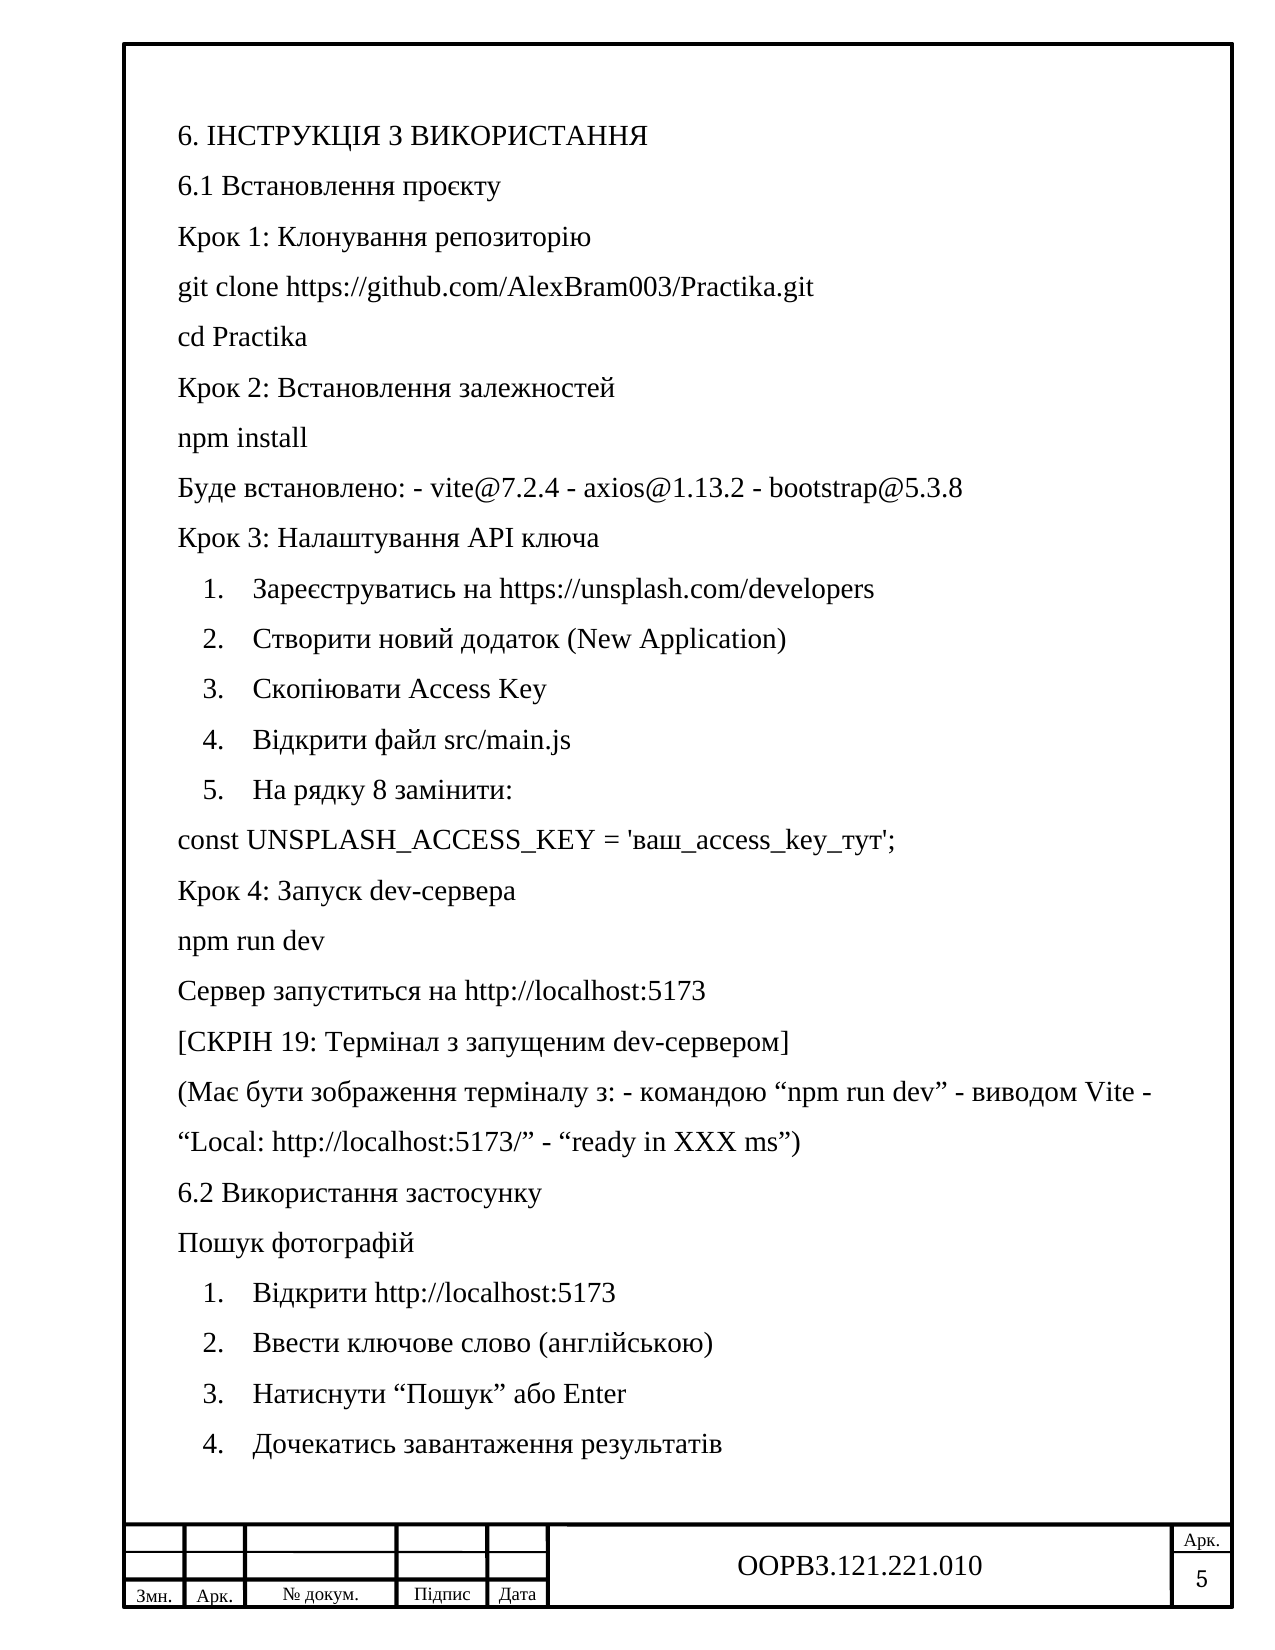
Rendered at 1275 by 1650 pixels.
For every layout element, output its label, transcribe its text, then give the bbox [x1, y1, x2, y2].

text (Має бути зображення терміналу з: - командою “npm run dev” - виводом Vite - “Local: http://localhost:5173/” - “ready in XXX ms”) [177, 1074, 1186, 1158]
subtitle 6. ІНСТРУКЦІЯ З ВИКОРИСТАННЯ [177, 118, 1186, 152]
list Зареєструватись на https://unsplash.com/developers [202, 571, 1186, 604]
list Натиснути “Пошук” або Enter [202, 1376, 1186, 1409]
list Відкрити http://localhost:5173 [202, 1275, 1186, 1309]
subtitle 6.2 Використання застосунку [177, 1175, 1186, 1208]
text Сервер запуститься на http://localhost:5173 [177, 973, 1186, 1007]
list Відкрити файл src/main.js [202, 722, 1186, 755]
list На рядку 8 замінити: [202, 772, 1186, 806]
text npm install [177, 420, 1186, 453]
list Створити новий додаток (New Application) [202, 621, 1186, 655]
list Ввести ключове слово (англійською) [202, 1326, 1186, 1359]
text npm run dev [177, 923, 1186, 957]
text git clone https://github.com/AlexBram003/Practika.git cd Practika [177, 269, 1186, 353]
list Дочекатись завантаження результатів [202, 1426, 1186, 1460]
subtitle Пошук фотографій [177, 1225, 1186, 1258]
subtitle Крок 2: Встановлення залежностей [177, 370, 1186, 403]
subtitle Крок 3: Налаштування API ключа [177, 521, 1186, 554]
subtitle 6.1 Встановлення проєкту [177, 168, 1186, 202]
subtitle Крок 1: Клонування репозиторію [177, 219, 1186, 252]
list Скопіювати Access Key [202, 672, 1186, 705]
text [СКРІН 19: Термінал з запущеним dev-сервером] [177, 1024, 1186, 1057]
text const UNSPLASH_ACCESS_KEY = 'ваш_access_key_тут'; [177, 822, 1186, 856]
text Буде встановлено: - vite@7.2.4 - axios@1.13.2 - bootstrap@5.3.8 [177, 470, 1186, 504]
subtitle Крок 4: Запуск dev-сервера [177, 873, 1186, 906]
